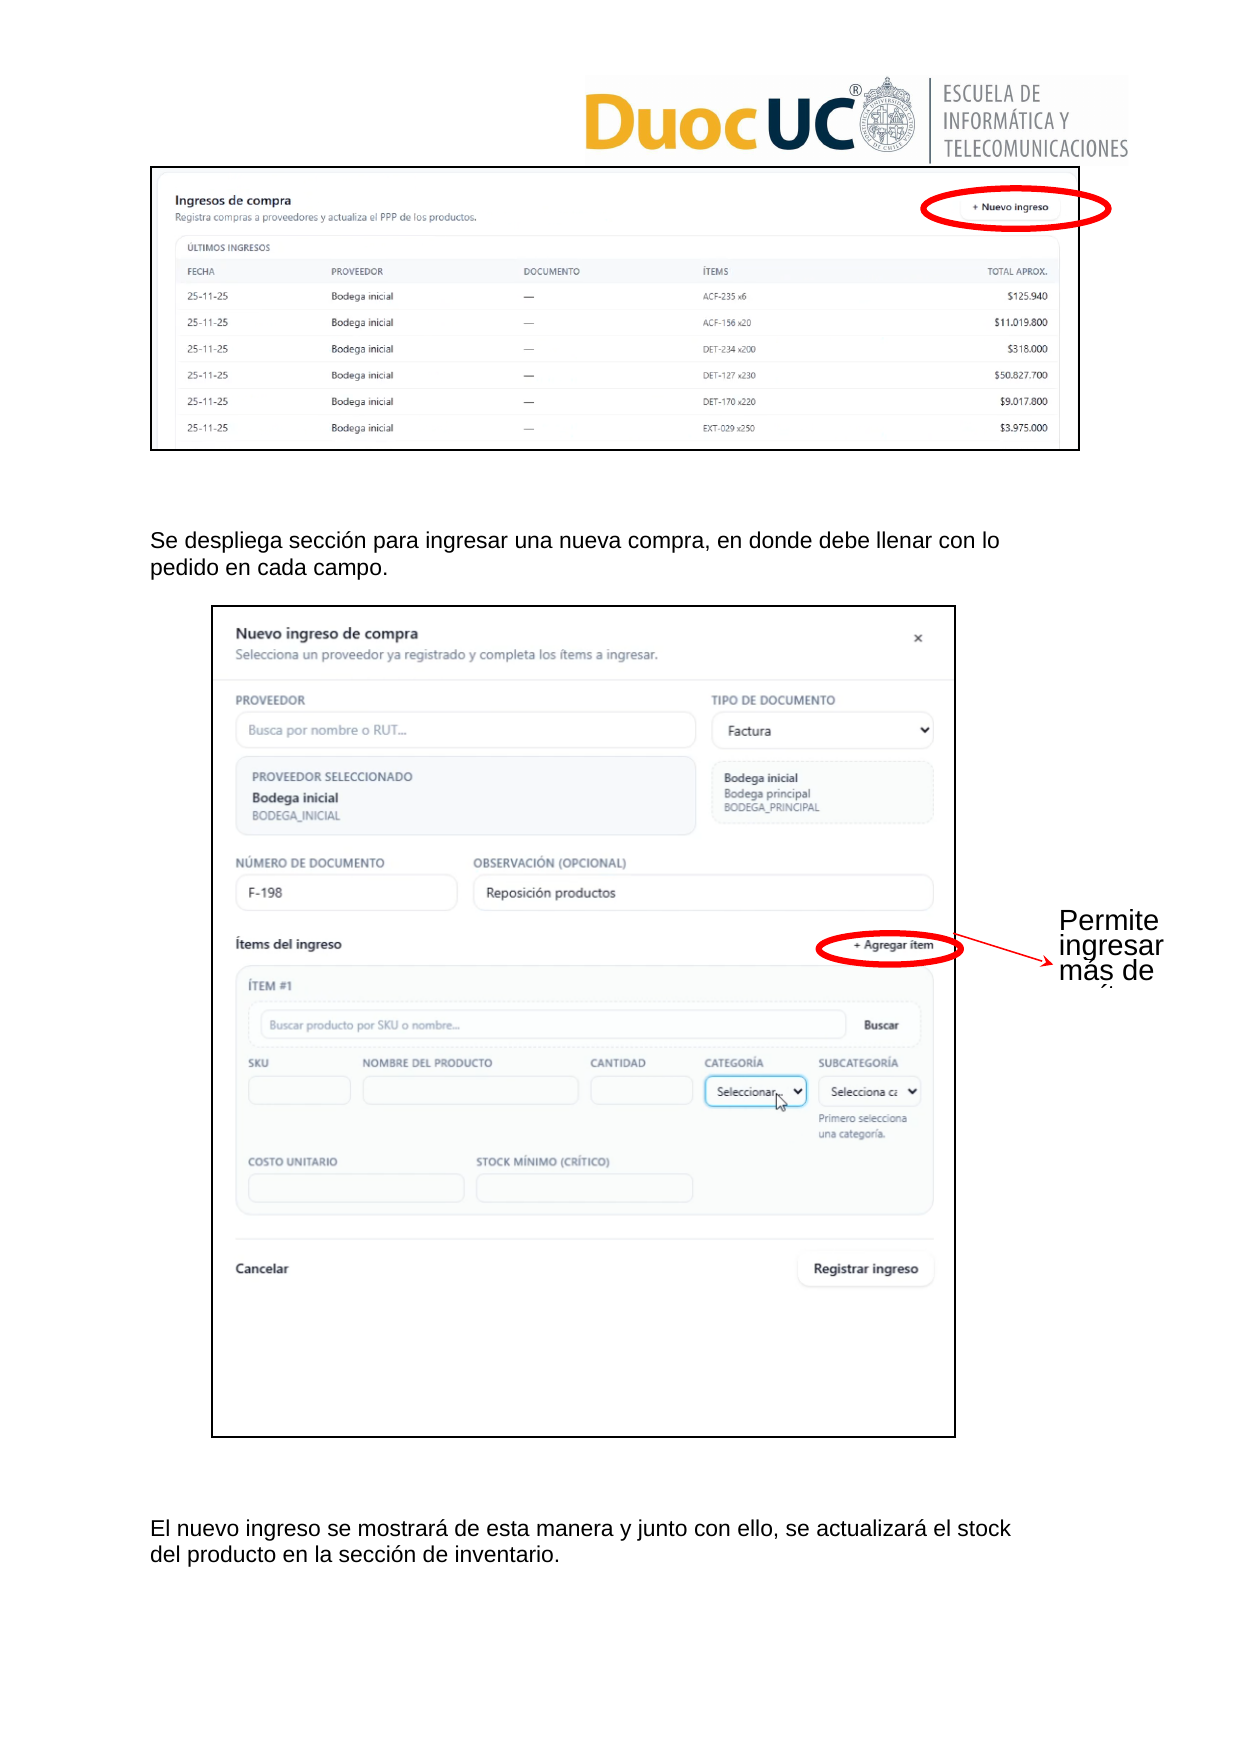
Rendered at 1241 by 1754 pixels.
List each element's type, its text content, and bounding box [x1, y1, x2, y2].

picture [584, 75, 1129, 166]
picture [213, 607, 954, 1436]
text El nuevo ingreso se mostrará de esta manera y junto con ello, se actualizará el stock del producto en la sección de inventario. [150, 1514, 1017, 1567]
picture [927, 192, 1078, 225]
picture [823, 937, 954, 961]
text Se despliega sección para ingresar una nueva compra, en donde debe llenar con lo pedido en cada campo. [150, 527, 1017, 580]
picture [152, 168, 1078, 449]
